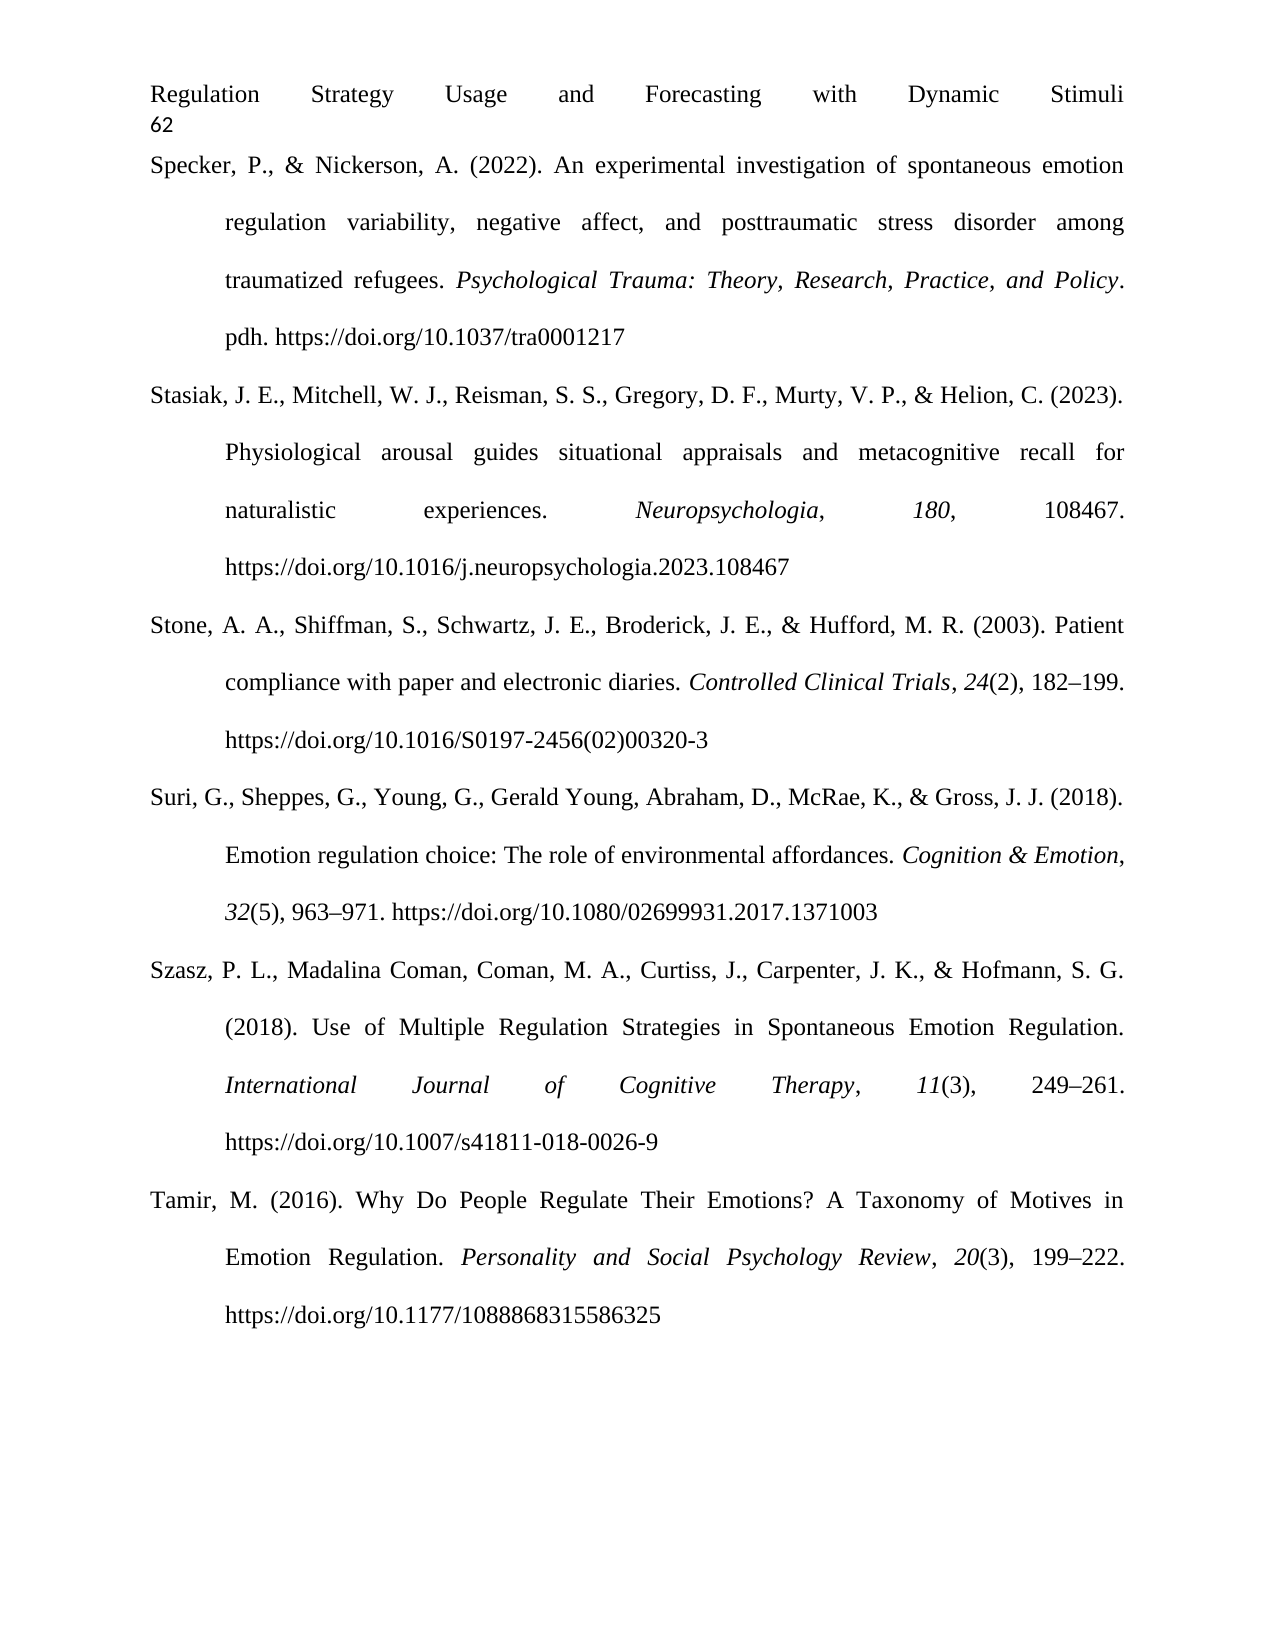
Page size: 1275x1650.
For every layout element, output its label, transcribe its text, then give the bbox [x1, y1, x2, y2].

text Tamir, M. (2016). Why Do People Regulate Their Emotions? A Taxonomy of Motives in Emotion Regulation. Personality and Social Psychology Review, 20(3), 199–222. https://doi.org/10.1177/1088868315586325 [150, 1185, 1125, 1329]
text Szasz, P. L., Madalina Coman, Coman, M. A., Curtiss, J., Carpenter, J. K., & Hofmann, S. G. (2018). Use of Multiple Regulation Strategies in Spontaneous Emotion Regulation. International Journal of Cognitive Therapy, 11(3), 249–261. https://doi.org/10.1007/s41811-018-0026-9 [150, 955, 1125, 1156]
text Suri, G., Sheppes, G., Young, G., Gerald Young, Abraham, D., McRae, K., & Gross, J. J. (2018). Emotion regulation choice: The role of environmental affordances. Cognition & Emotion, 32(5), 963–971. https://doi.org/10.1080/02699931.2017.1371003 [150, 782, 1125, 926]
text Stasiak, J. E., Mitchell, W. J., Reisman, S. S., Gregory, D. F., Murty, V. P., & Helion, C. (2023). Physiological arousal guides situational appraisals and metacognitive recall for naturalistic experiences. Neuropsychologia, 180, 108467. https://doi.org/10.1016/j.neuropsychologia.2023.108467 [150, 380, 1125, 581]
text Specker, P., & Nickerson, A. (2022). An experimental investigation of spontaneous emotion regulation variability, negative affect, and posttraumatic stress disorder among traumatized refugees. Psychological Trauma: Theory, Research, Practice, and Policy. pdh. https://doi.org/10.1037/tra0001217 [150, 150, 1125, 351]
text Stone, A. A., Shiffman, S., Schwartz, J. E., Broderick, J. E., & Hufford, M. R. (2003). Patient compliance with paper and electronic diaries. Controlled Clinical Trials, 24(2), 182–199. https://doi.org/10.1016/S0197-2456(02)00320-3 [150, 610, 1125, 754]
